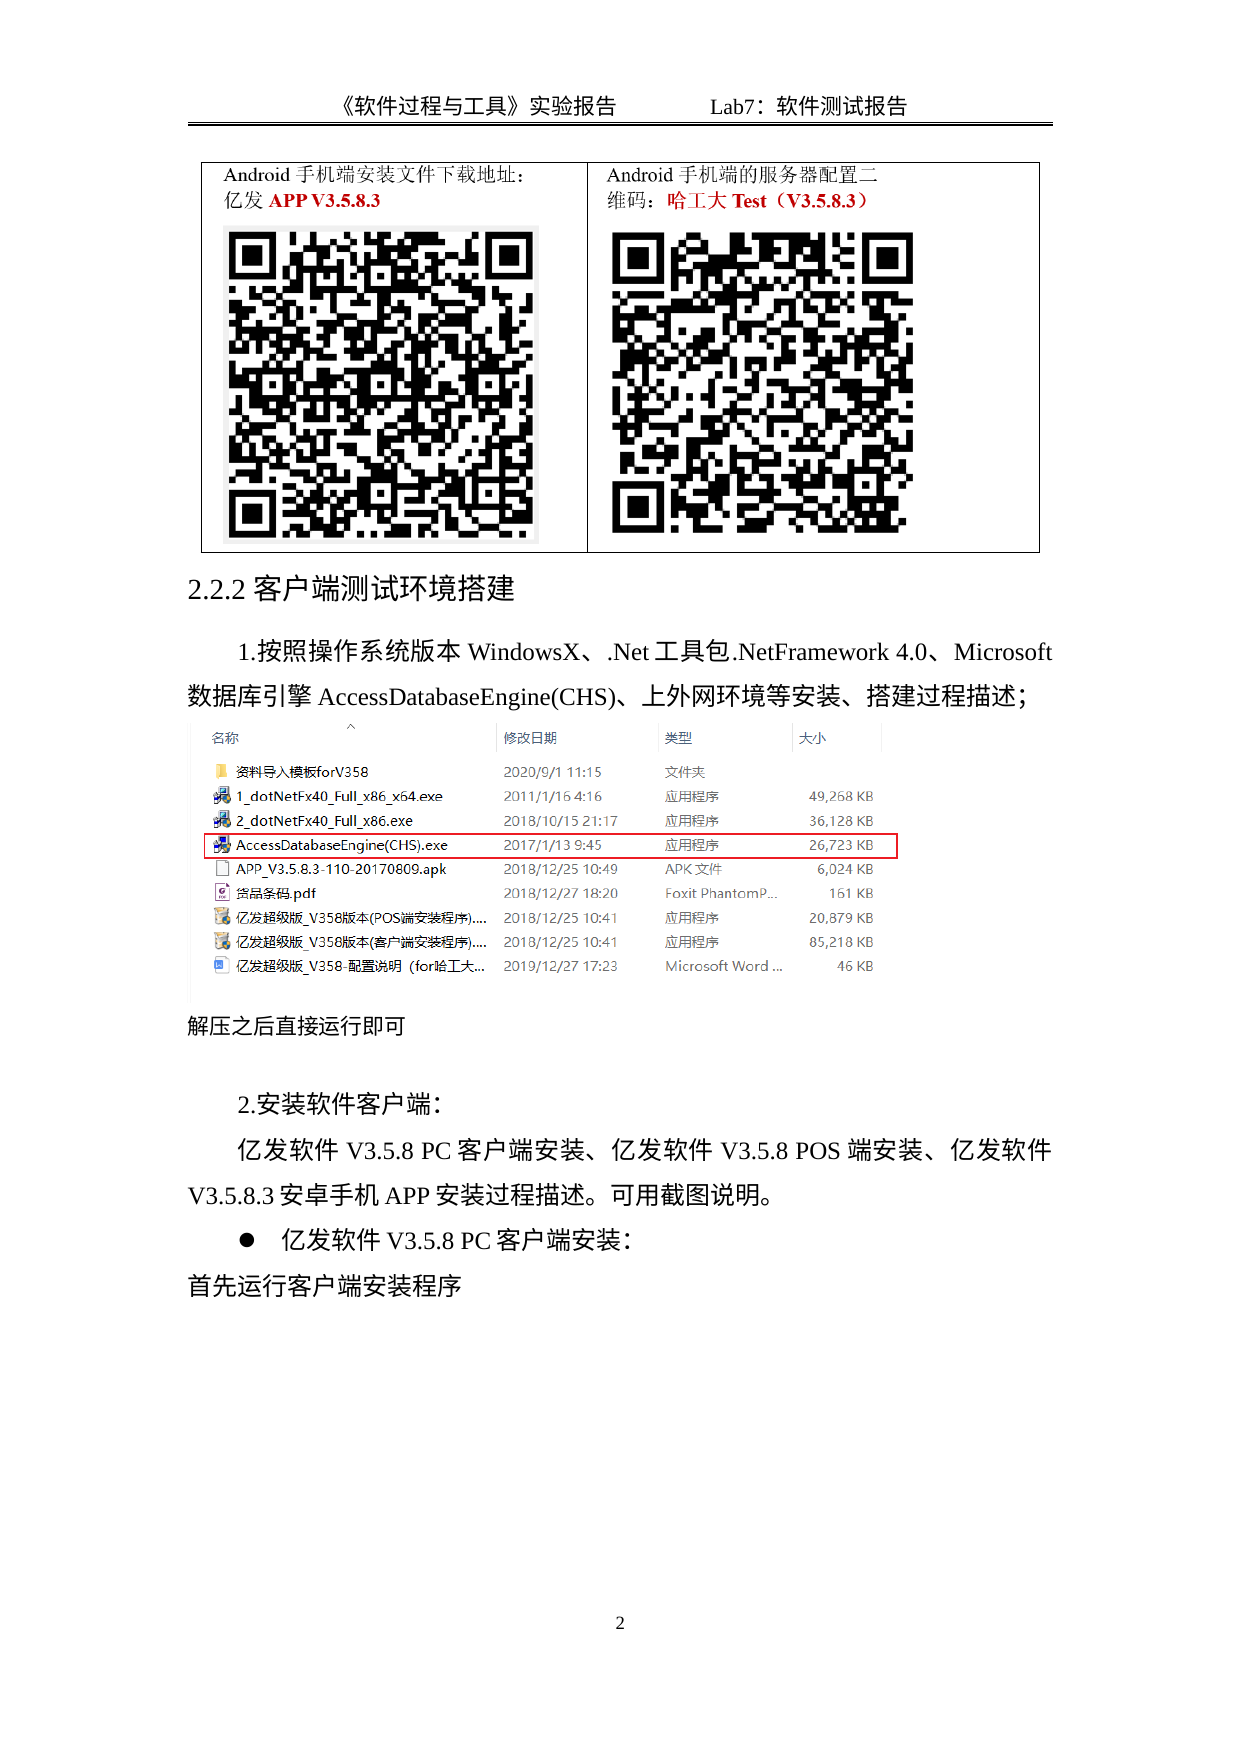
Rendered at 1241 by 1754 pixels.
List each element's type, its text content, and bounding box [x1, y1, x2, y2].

picture [187, 721, 1053, 1003]
table_cell [588, 163, 1039, 552]
list 亿发软件V3.5.8 PC客户端安装： [237, 1221, 1053, 1257]
text 1.按照操作系统版本WindowsX、.Net工具包.NetFramework 4.0、Microsoft数据库引擎AccessDatabaseEngine(CHS)、上外网环境等安装、搭建过程描述； [187, 631, 1053, 713]
text 解压之后直接运行即可 [187, 1009, 1053, 1041]
table_cell [202, 163, 587, 552]
text 首先运行客户端安装程序 [187, 1266, 1053, 1302]
text 亿发软件V3.5.8 PC客户端安装、亿发软件V3.5.8 POS端安装、亿发软件V3.5.8.3安卓手机APP安装过程描述。可用截图说明。 [187, 1130, 1053, 1212]
text 2.安装软件客户端： [187, 1085, 1053, 1121]
subtitle 客户端测试环境搭建 [187, 566, 1053, 608]
picture [216, 163, 543, 546]
picture [599, 163, 926, 546]
